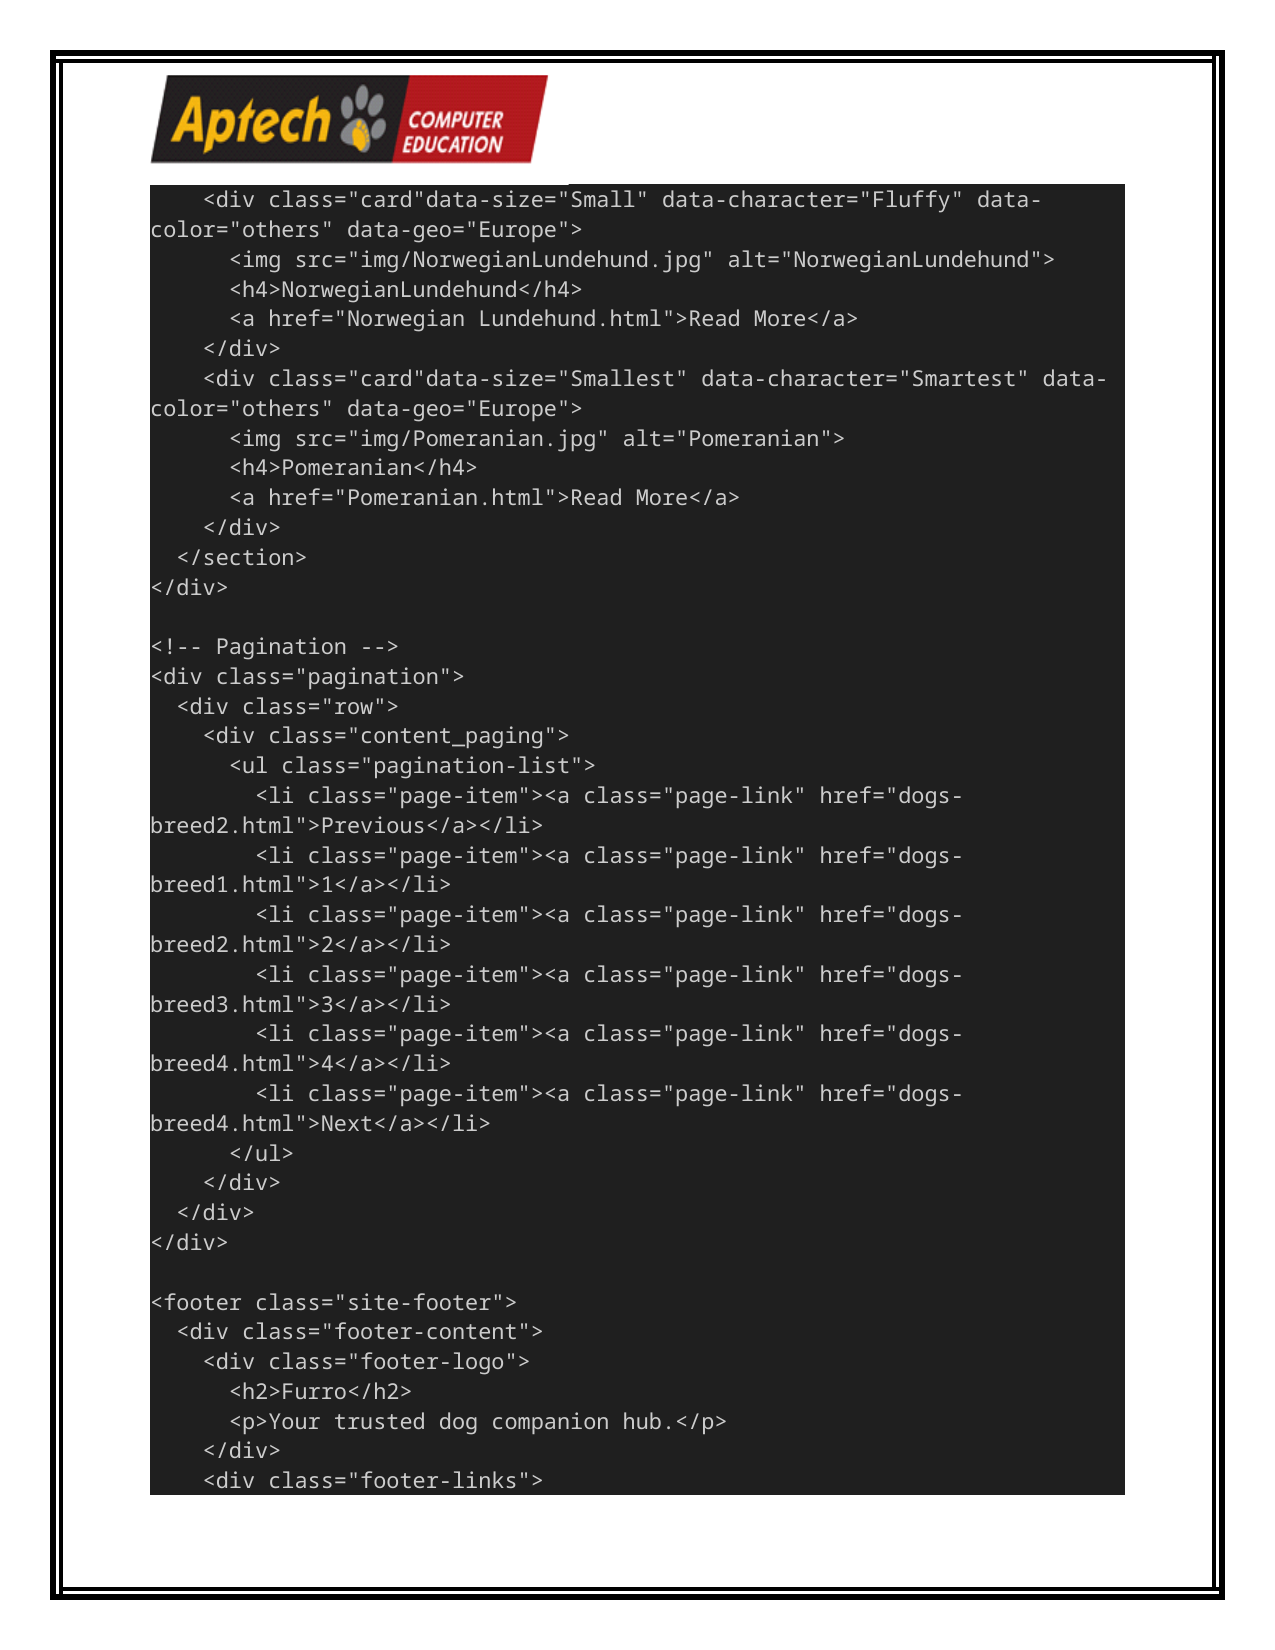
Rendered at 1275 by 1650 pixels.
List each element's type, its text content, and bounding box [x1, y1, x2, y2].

text </ul> [150, 1137, 1125, 1167]
text <a href="Pomeranian.html">Read More</a> [150, 482, 1125, 512]
text <!-- Pagination --> [150, 631, 1125, 661]
text <div class="row"> [150, 691, 1125, 720]
text <div class="card"data-size="Smallest" data-character="Smartest" data-color="others" data-geo="Europe"> [150, 363, 1125, 422]
text </div> [150, 1435, 1125, 1465]
text <h4>Pomeranian</h4> [150, 452, 1125, 482]
text <img src="img/Pomeranian.jpg" alt="Pomeranian"> [150, 422, 1125, 452]
text <div class="footer-content"> [150, 1316, 1125, 1346]
text </div> [150, 571, 1125, 601]
picture [150, 75, 569, 185]
text <h2>Furro</h2> [150, 1376, 1125, 1406]
text </div> [150, 333, 1125, 363]
text <div class="card"data-size="Small" data-character="Fluffy" data-color="others" data-geo="Europe"> [150, 184, 1125, 244]
text <div class="pagination"> [150, 661, 1125, 691]
text <li class="page-item"><a class="page-link" href="dogs-breed3.html">3</a></li> [150, 959, 1125, 1018]
text </div> [150, 1227, 1125, 1257]
text <li class="page-item"><a class="page-link" href="dogs-breed4.html">Next</a></li> [150, 1078, 1125, 1137]
text </div> [150, 1167, 1125, 1197]
text <div class="content_paging"> [150, 720, 1125, 750]
text <img src="img/NorwegianLundehund.jpg" alt="NorwegianLundehund"> [150, 244, 1125, 273]
text </div> [150, 512, 1125, 542]
text </section> [150, 542, 1125, 571]
text <li class="page-item"><a class="page-link" href="dogs-breed2.html">Previous</a></li> [150, 780, 1125, 839]
text <div class="footer-logo"> [150, 1346, 1125, 1376]
text <li class="page-item"><a class="page-link" href="dogs-breed4.html">4</a></li> [150, 1018, 1125, 1078]
text <p>Your trusted dog companion hub.</p> [150, 1406, 1125, 1435]
text </div> [150, 1197, 1125, 1227]
text <li class="page-item"><a class="page-link" href="dogs-breed1.html">1</a></li> [150, 839, 1125, 899]
text <h4>NorwegianLundehund</h4> [150, 273, 1125, 303]
text <li class="page-item"><a class="page-link" href="dogs-breed2.html">2</a></li> [150, 899, 1125, 959]
text <div class="footer-links"> [150, 1465, 1125, 1495]
text <footer class="site-footer"> [150, 1286, 1125, 1316]
text <ul class="pagination-list"> [150, 750, 1125, 780]
text <a href="Norwegian Lundehund.html">Read More</a> [150, 303, 1125, 333]
